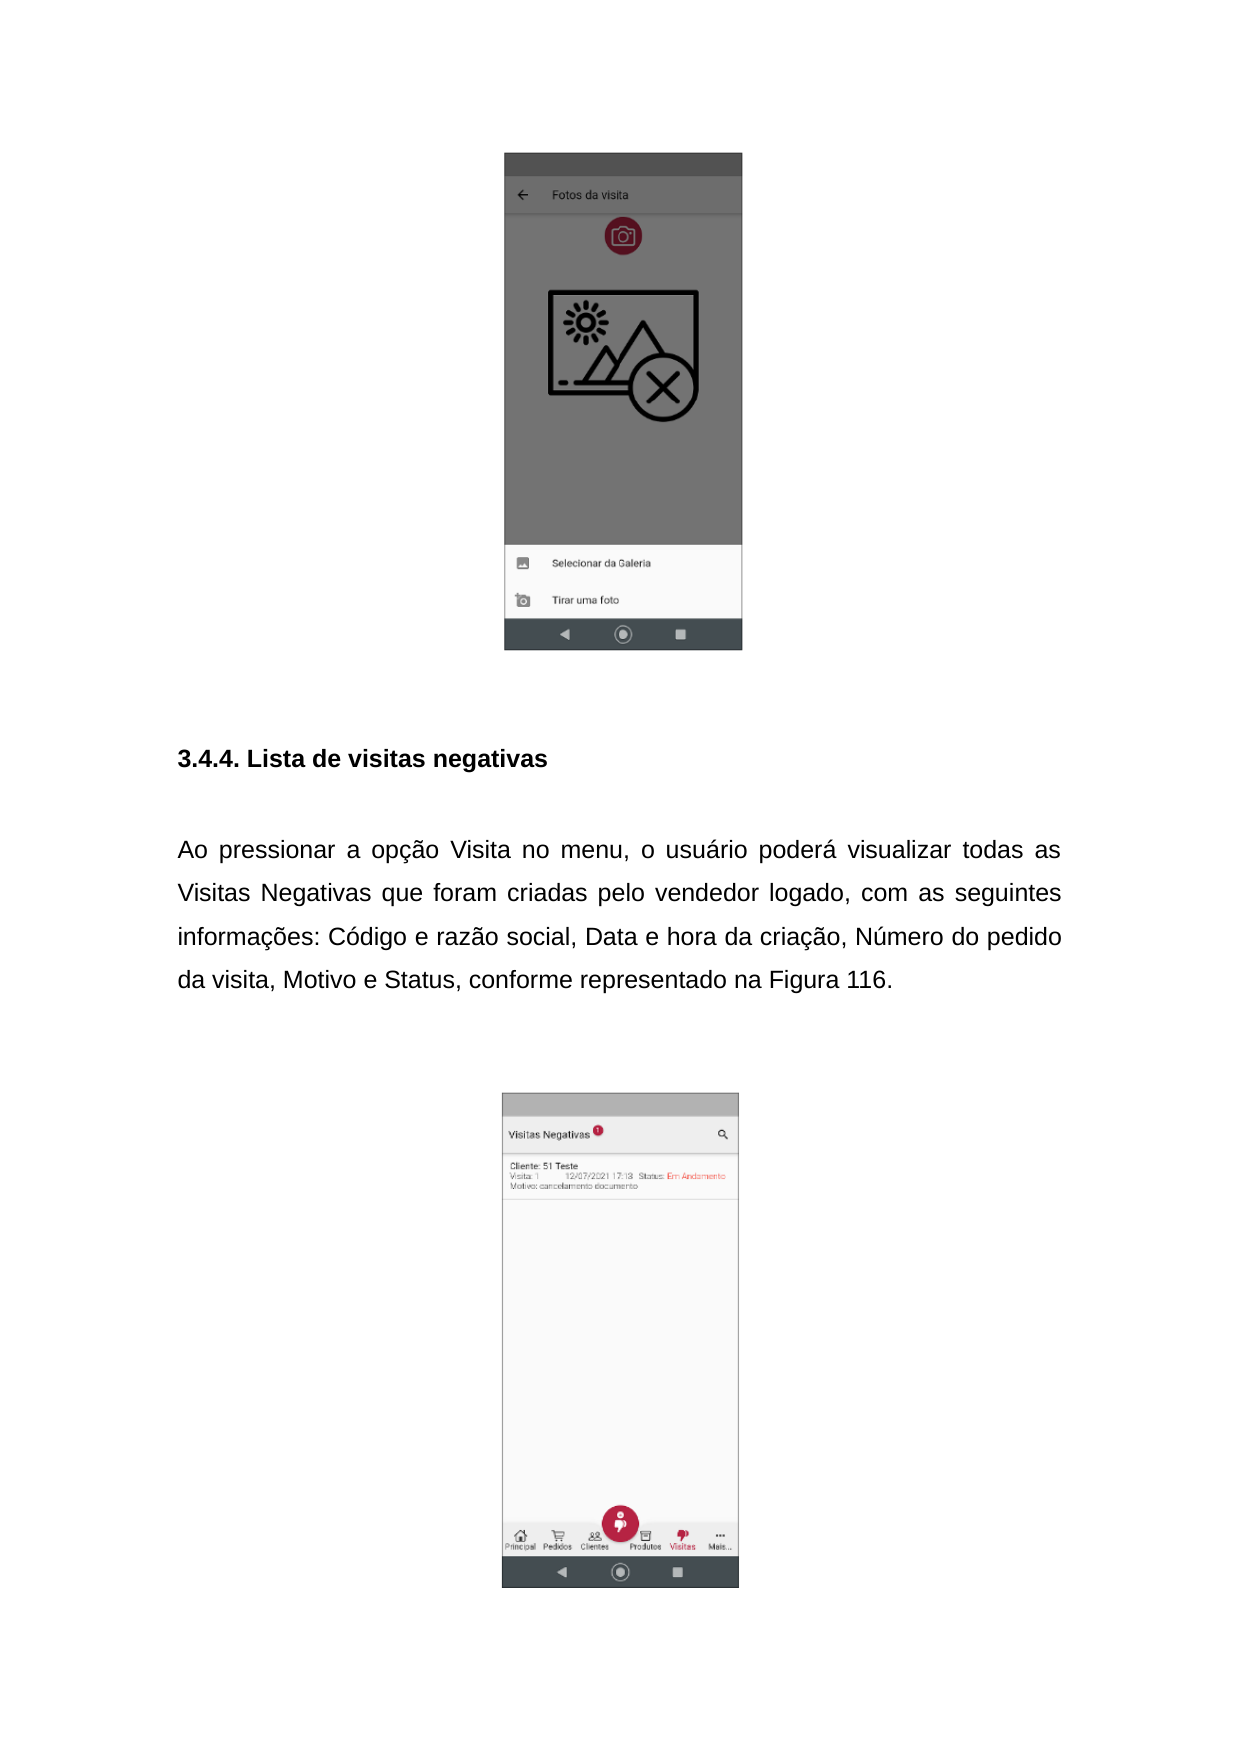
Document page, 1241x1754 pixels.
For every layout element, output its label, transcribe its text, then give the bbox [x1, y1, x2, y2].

text Ao pressionar a opção Visita no menu, o usuário poderá visualizar todas as Visitas Negativas que foram criadas pelo vendedor logado, com as seguintes informações: Código e razão social, Data e hora da criação, Número do pedido da visita, Motivo e Status, conforme representado na Figura 116. [177, 835, 1063, 993]
picture [491, 1084, 750, 1588]
subtitle 3.4.4. Lista de visitas negativas [177, 744, 1063, 773]
picture [492, 147, 748, 654]
